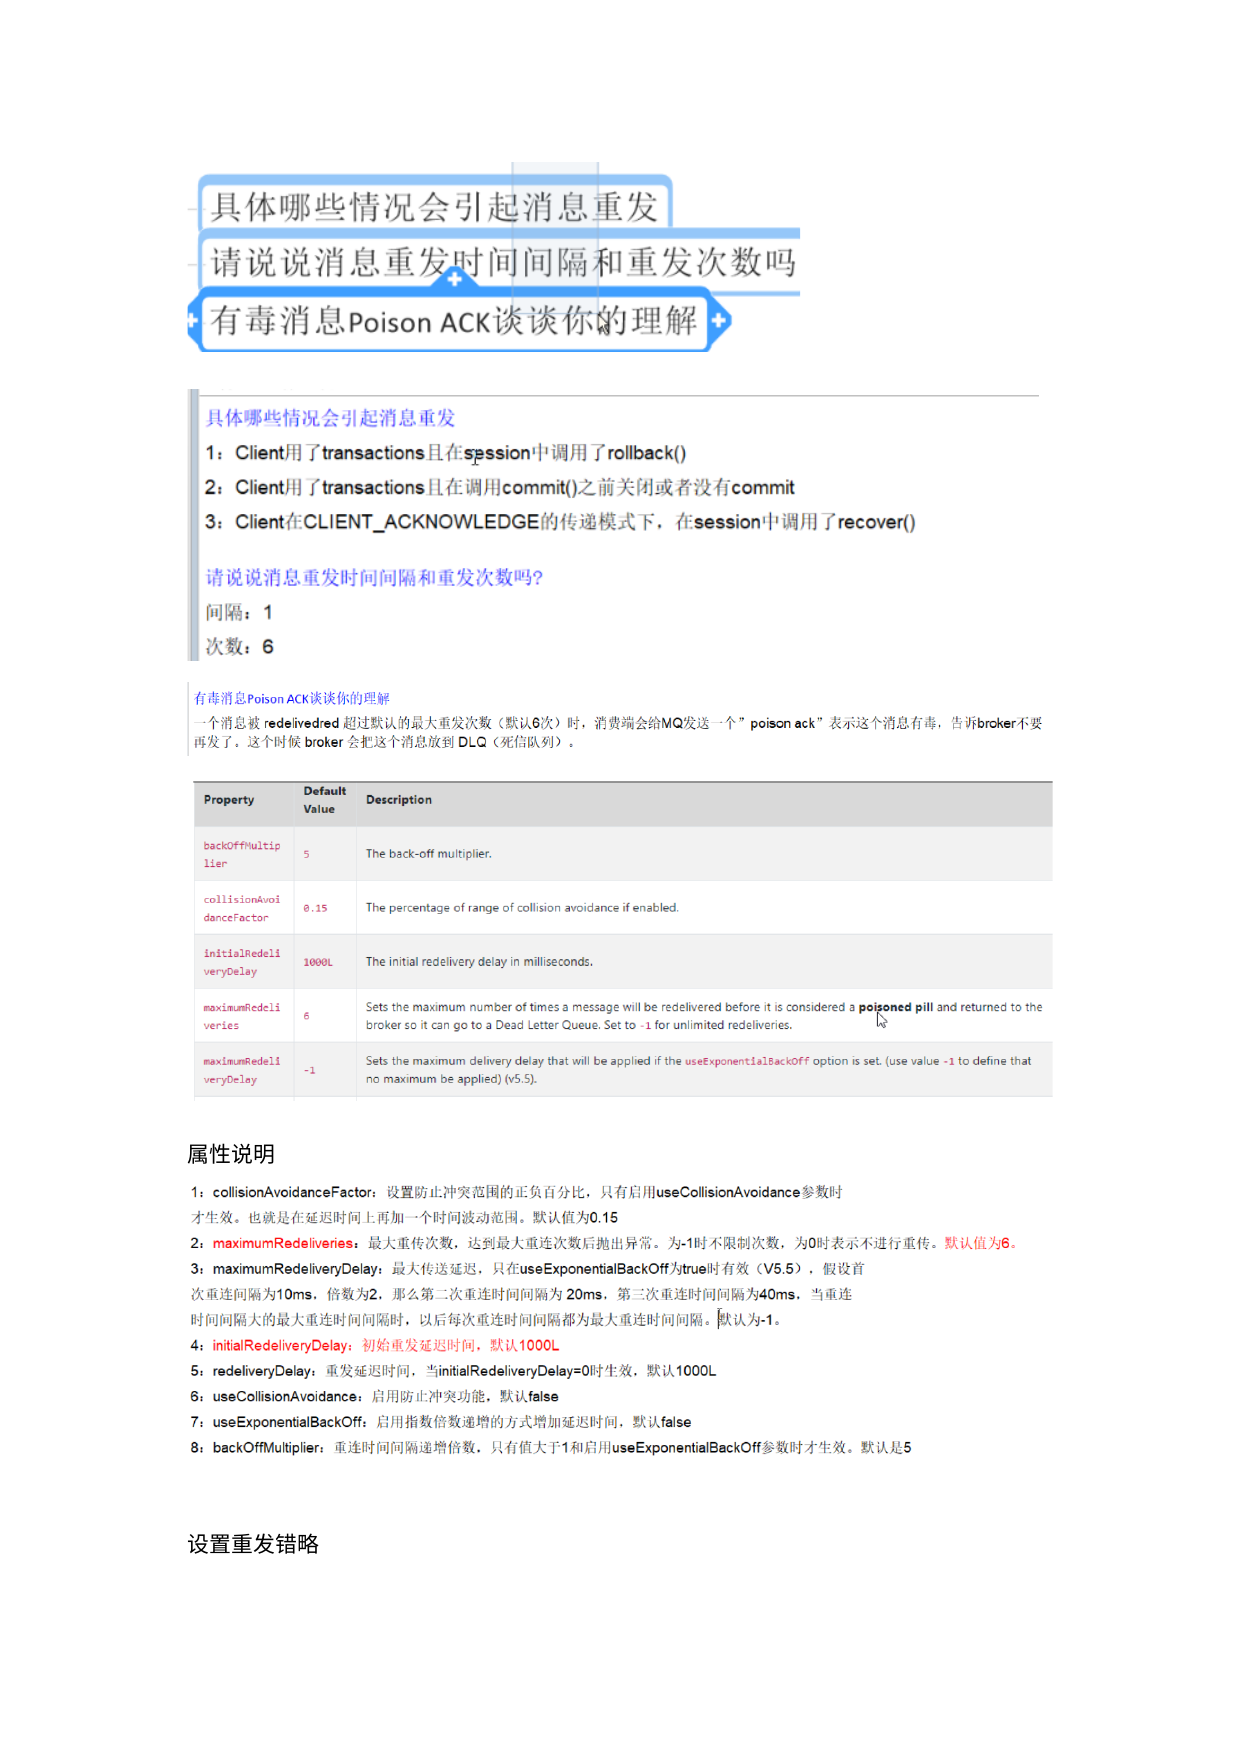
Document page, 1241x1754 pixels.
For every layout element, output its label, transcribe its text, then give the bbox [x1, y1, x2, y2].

picture [187, 779, 1053, 1101]
text 属性说明 [187, 1137, 1053, 1169]
picture [187, 389, 1039, 661]
picture [187, 1169, 1053, 1466]
text 设置重发错略 [187, 1527, 1053, 1559]
picture [187, 682, 1053, 756]
picture [187, 162, 800, 352]
